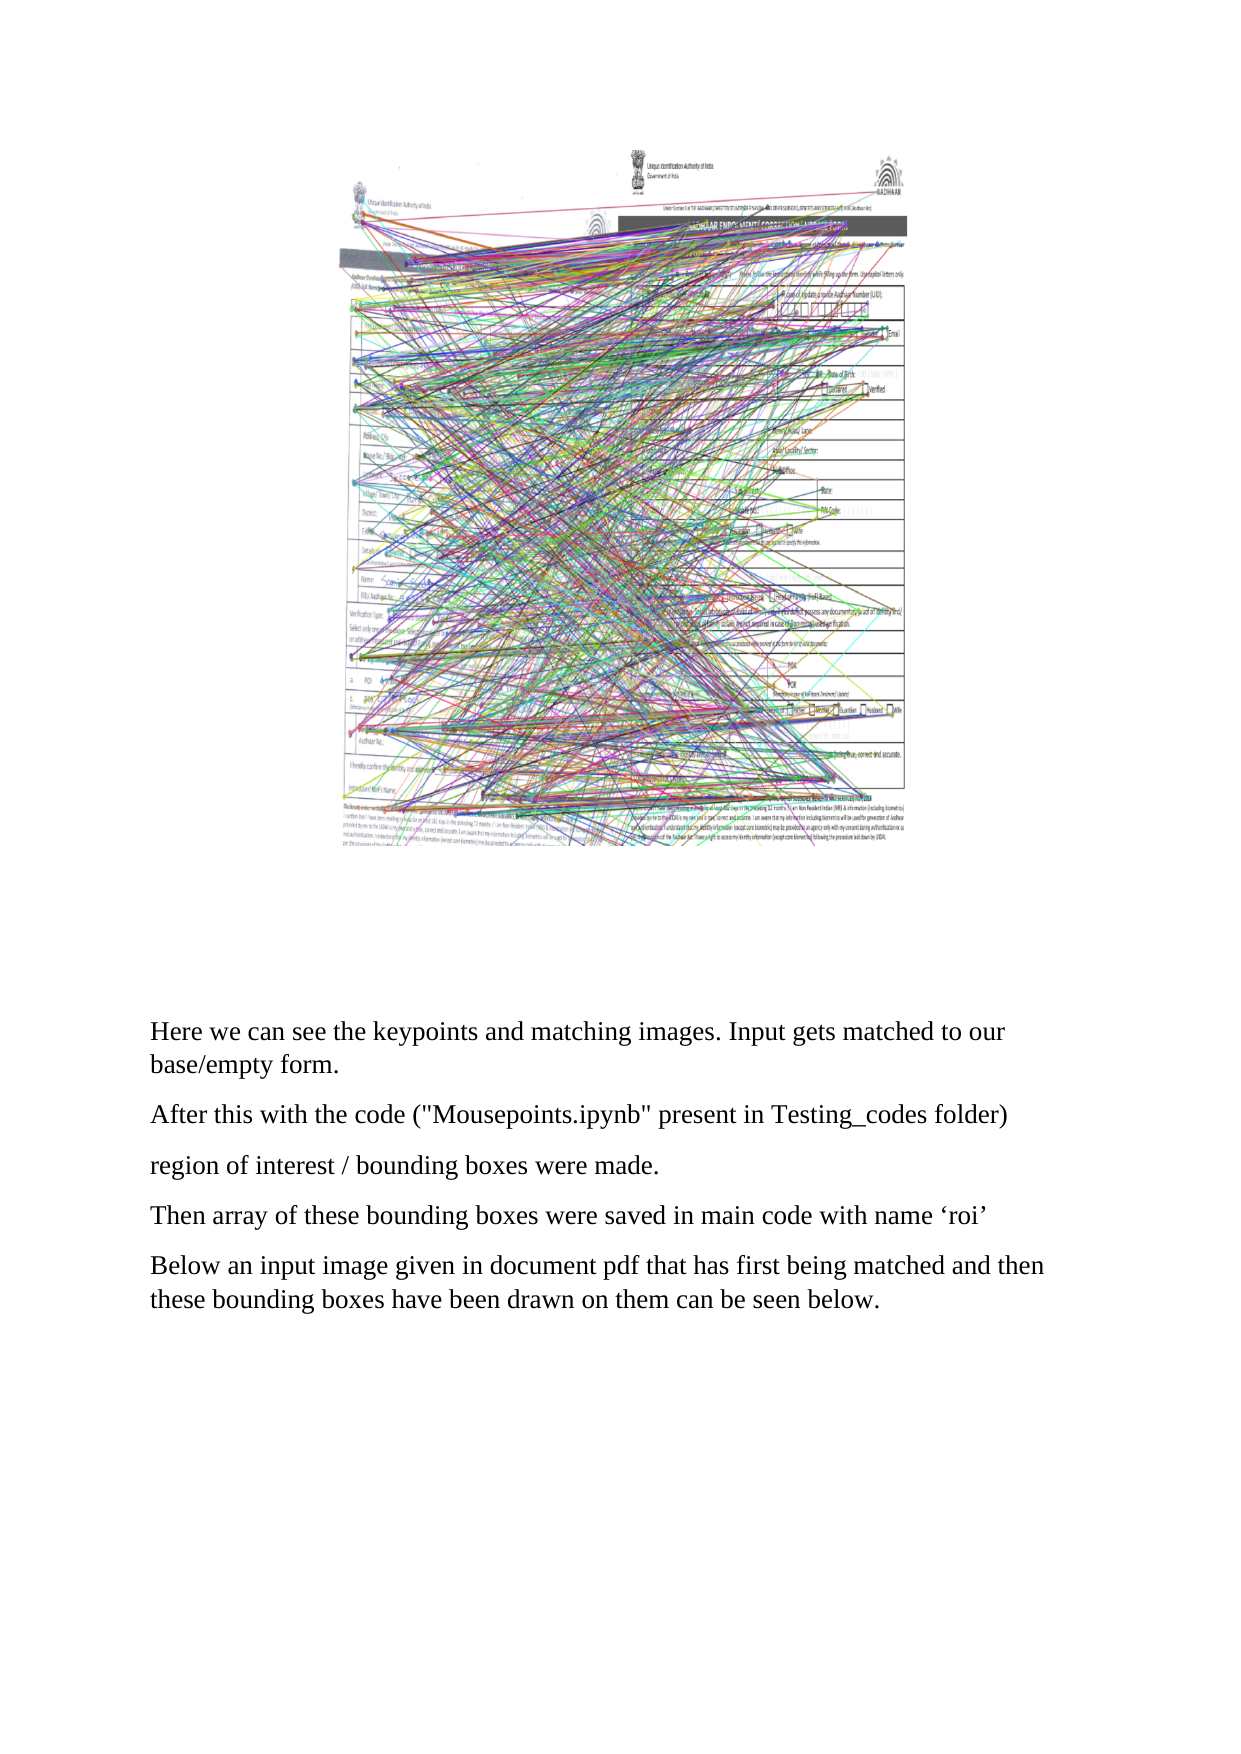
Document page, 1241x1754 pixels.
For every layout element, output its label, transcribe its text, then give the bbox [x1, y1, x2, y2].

picture [333, 150, 908, 846]
text Then array of these bounding boxes were saved in main code with name ‘roi’ [150, 1199, 1090, 1230]
text After this with the code ("Mousepoints.ipynb" present in Testing_codes folder) [150, 1098, 1090, 1130]
text Below an input image given in document pdf that has first being matched and then these bounding boxes have been drawn on them can be seen below. [150, 1249, 1090, 1314]
text region of interest / bounding boxes were made. [150, 1149, 1090, 1180]
text Here we can see the keypoints and matching images. Input gets matched to our base/empty form. [150, 1015, 1090, 1079]
